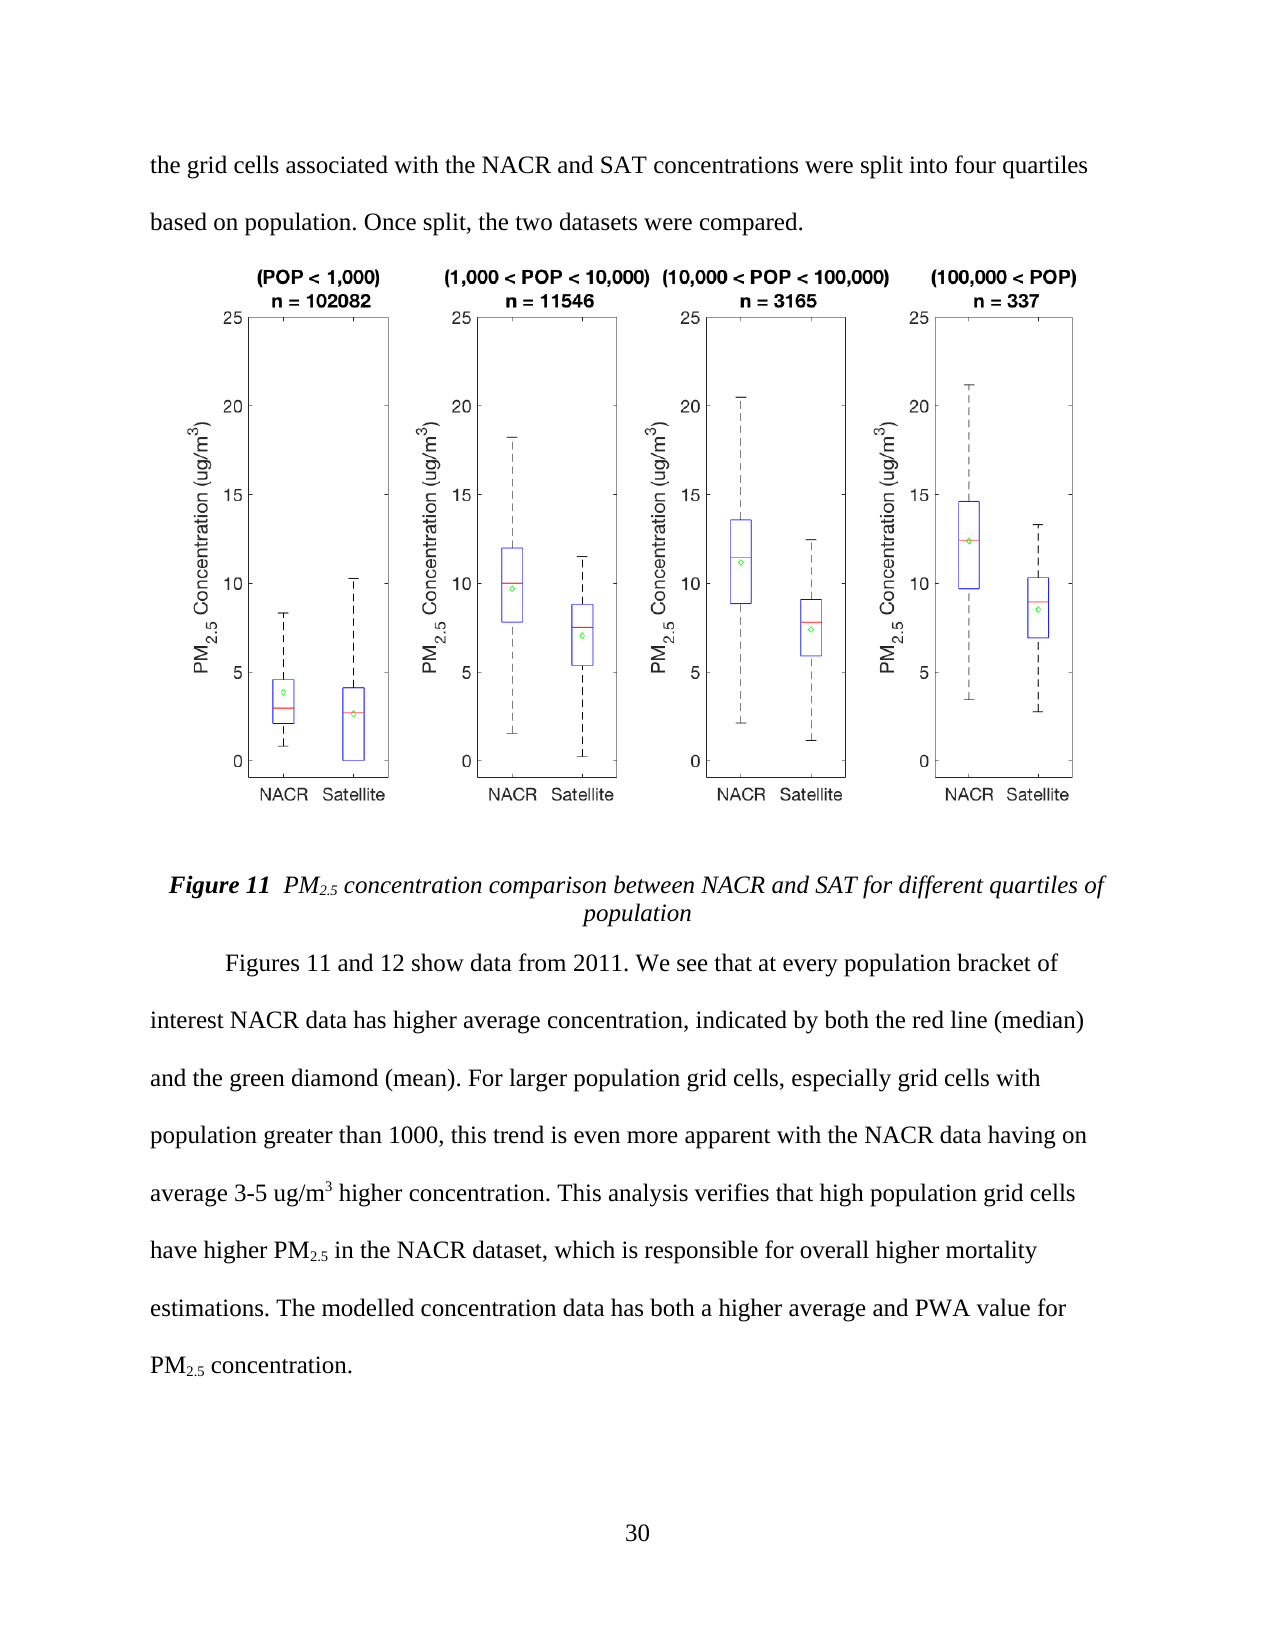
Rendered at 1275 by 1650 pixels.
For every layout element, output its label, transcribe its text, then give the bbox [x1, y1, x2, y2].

text Figures 11 and 12 show data from 2011. We see that at every population bracket of interest NACR data has higher average concentration, indicated by both the red line (median) and the green diamond (mean). For larger population grid cells, especially grid cells with population greater than 1000, this trend is even more apparent with the NACR data having on average 3-5 ug/m3 higher concentration. This analysis verifies that high population grid cells have higher PM2.5 in the NACR dataset, which is responsible for overall higher mortality estimations. The modelled concentration data has both a higher average and PWA value for PM2.5 concentration. [150, 948, 1125, 1379]
text Figure 11 PM2.5 concentration comparison between NACR and SAT for different quartiles of population [150, 870, 1125, 927]
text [150, 150, 1125, 236]
picture [173, 265, 1102, 841]
